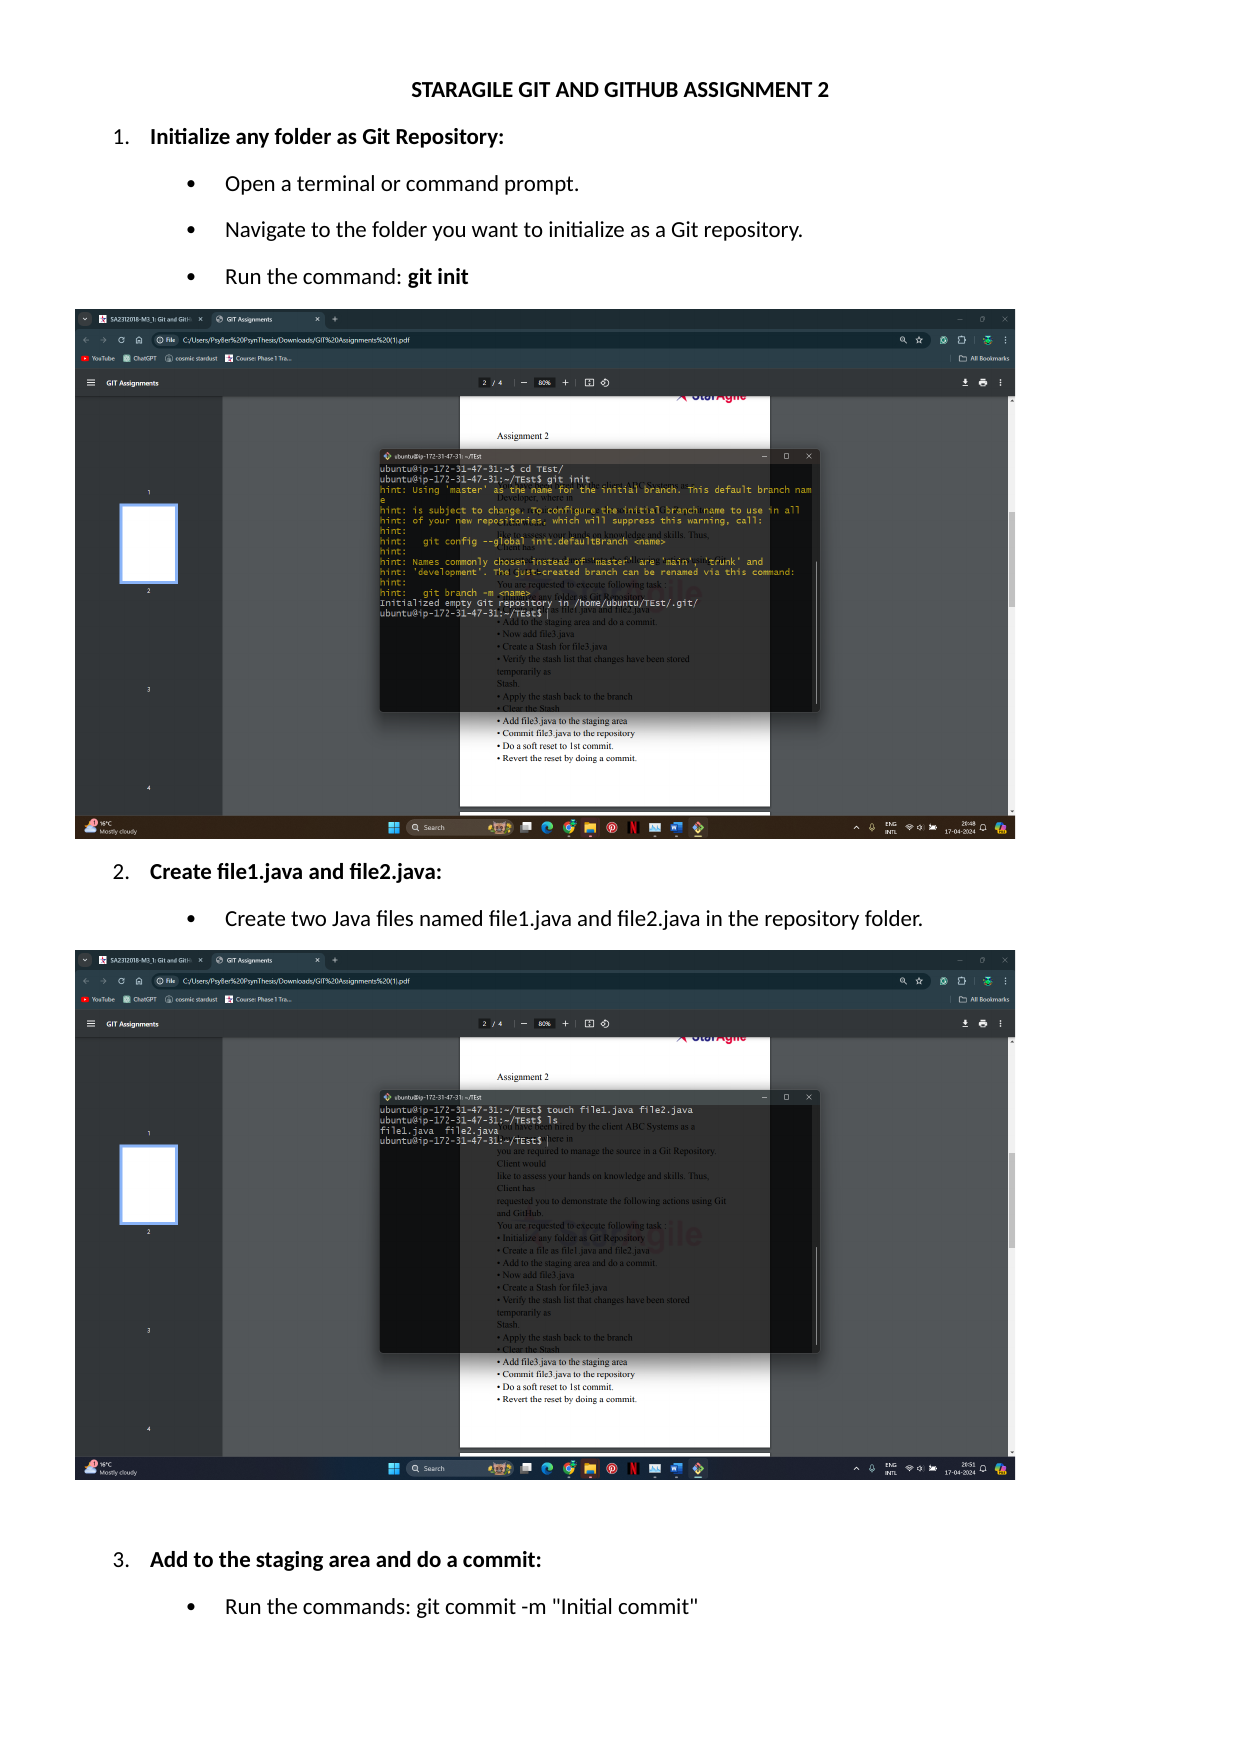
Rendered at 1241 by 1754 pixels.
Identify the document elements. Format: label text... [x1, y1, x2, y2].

list Initialize any folder as Git Repository: [112, 122, 1165, 150]
list Create file1.java and file2.java: [112, 857, 1165, 885]
list Create two Java files named file1.java and file2.java in the repository folder. [187, 904, 1165, 932]
picture [75, 309, 1016, 839]
list Open a terminal or command prompt. [187, 169, 1165, 197]
list Run the command: git init [187, 262, 1165, 291]
list Add to the staging area and do a commit: [112, 1545, 1165, 1573]
list Run the commands: git commit -m "Initial commit" [187, 1592, 1165, 1620]
text STARAGILE GIT AND GITHUB ASSIGNMENT 2 [75, 75, 1165, 103]
list Navigate to the folder you want to initialize as a Git repository. [187, 216, 1165, 244]
picture [75, 950, 1016, 1480]
